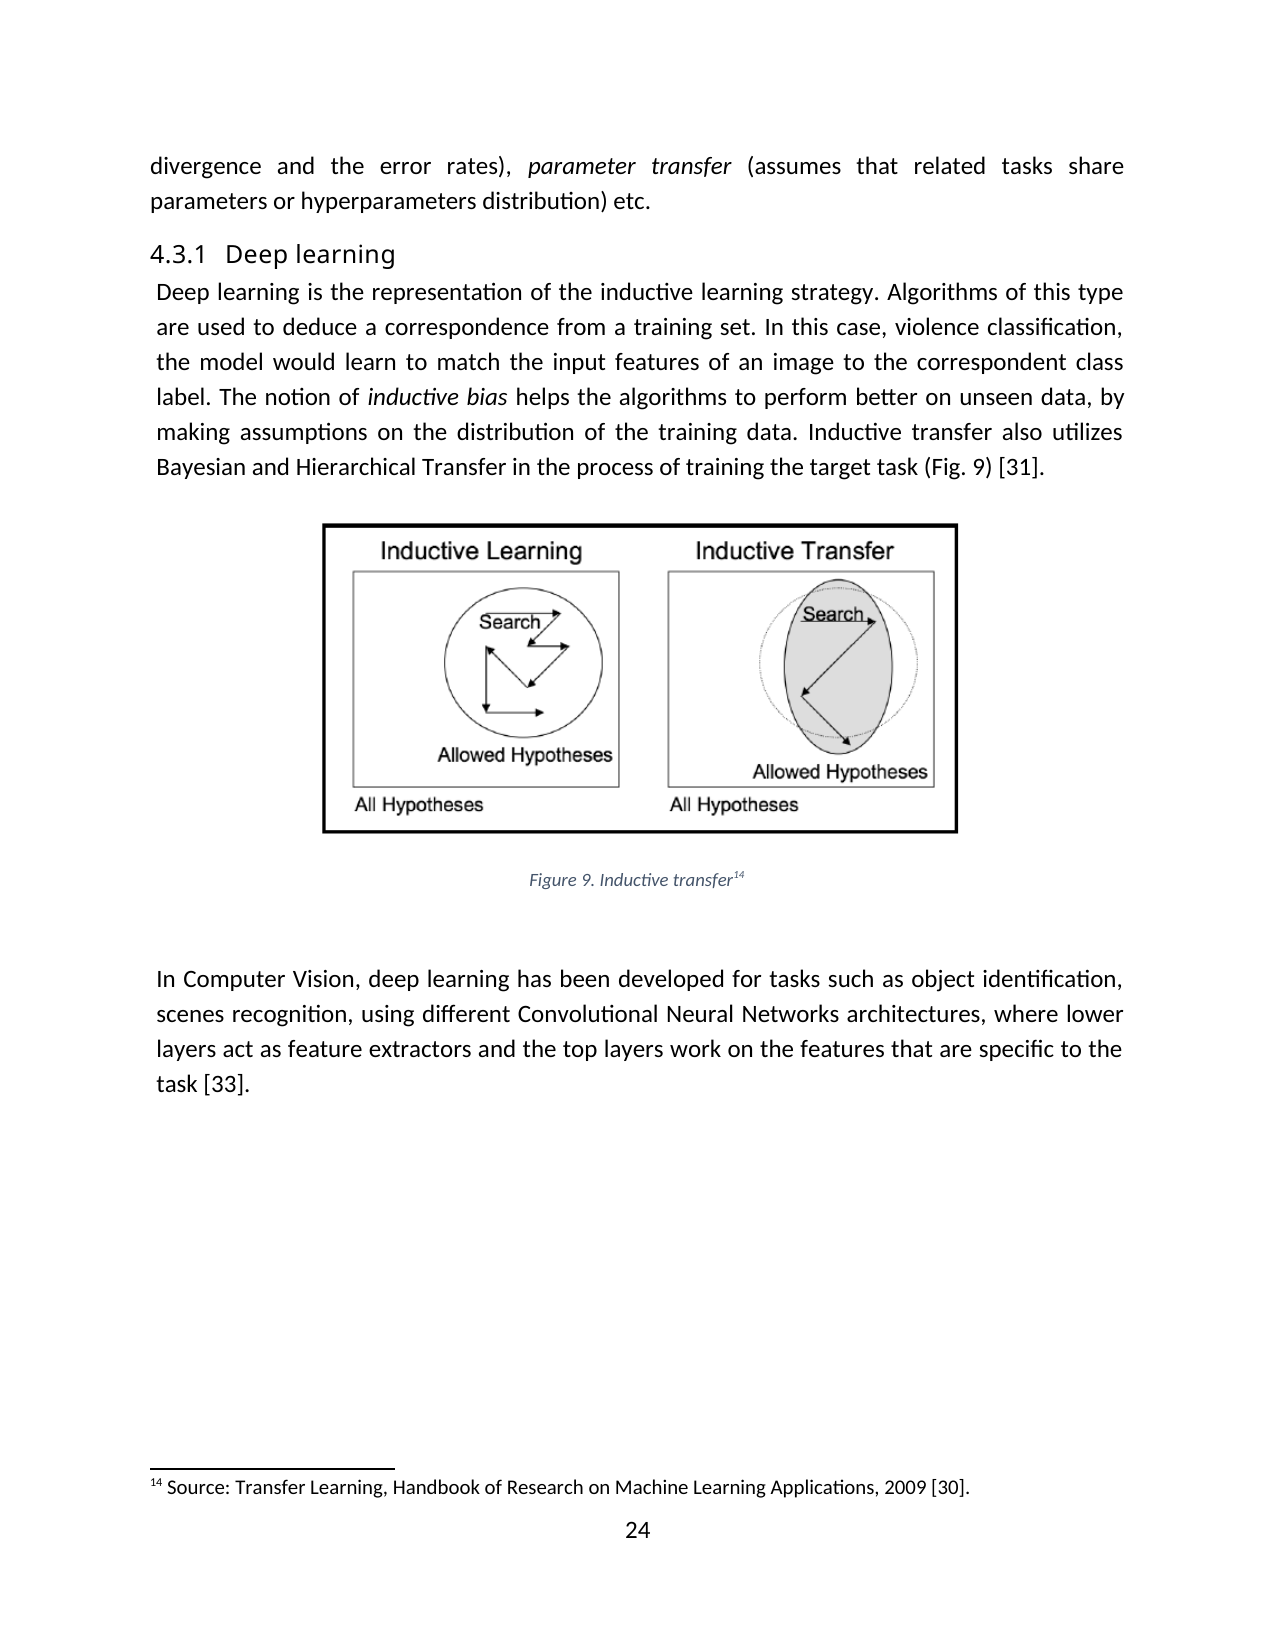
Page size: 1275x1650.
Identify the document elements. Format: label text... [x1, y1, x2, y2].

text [150, 150, 1125, 216]
picture [300, 510, 976, 847]
subtitle Deep learning [150, 237, 1125, 271]
text In Computer Vision, deep learning has been developed for tasks such as object identification, scenes recognition, using different Convolutional Neural Networks architectures, where lower layers act as feature extractors and the top layers work on the features that are specific to the task [33]. [156, 963, 1125, 1099]
text Deep learning is the representation of the inductive learning strategy. Algorithms of this type are used to deduce a correspondence from a training set. In this case, violence classification, the model would learn to match the input features of an image to the correspondent class label. The notion of inductive bias helps the algorithms to perform better on unseen data, by making assumptions on the distribution of the training data. Inductive transfer also utilizes Bayesian and Hierarchical Transfer in the process of training the target task (Fig. 9) [31]. [156, 276, 1125, 481]
